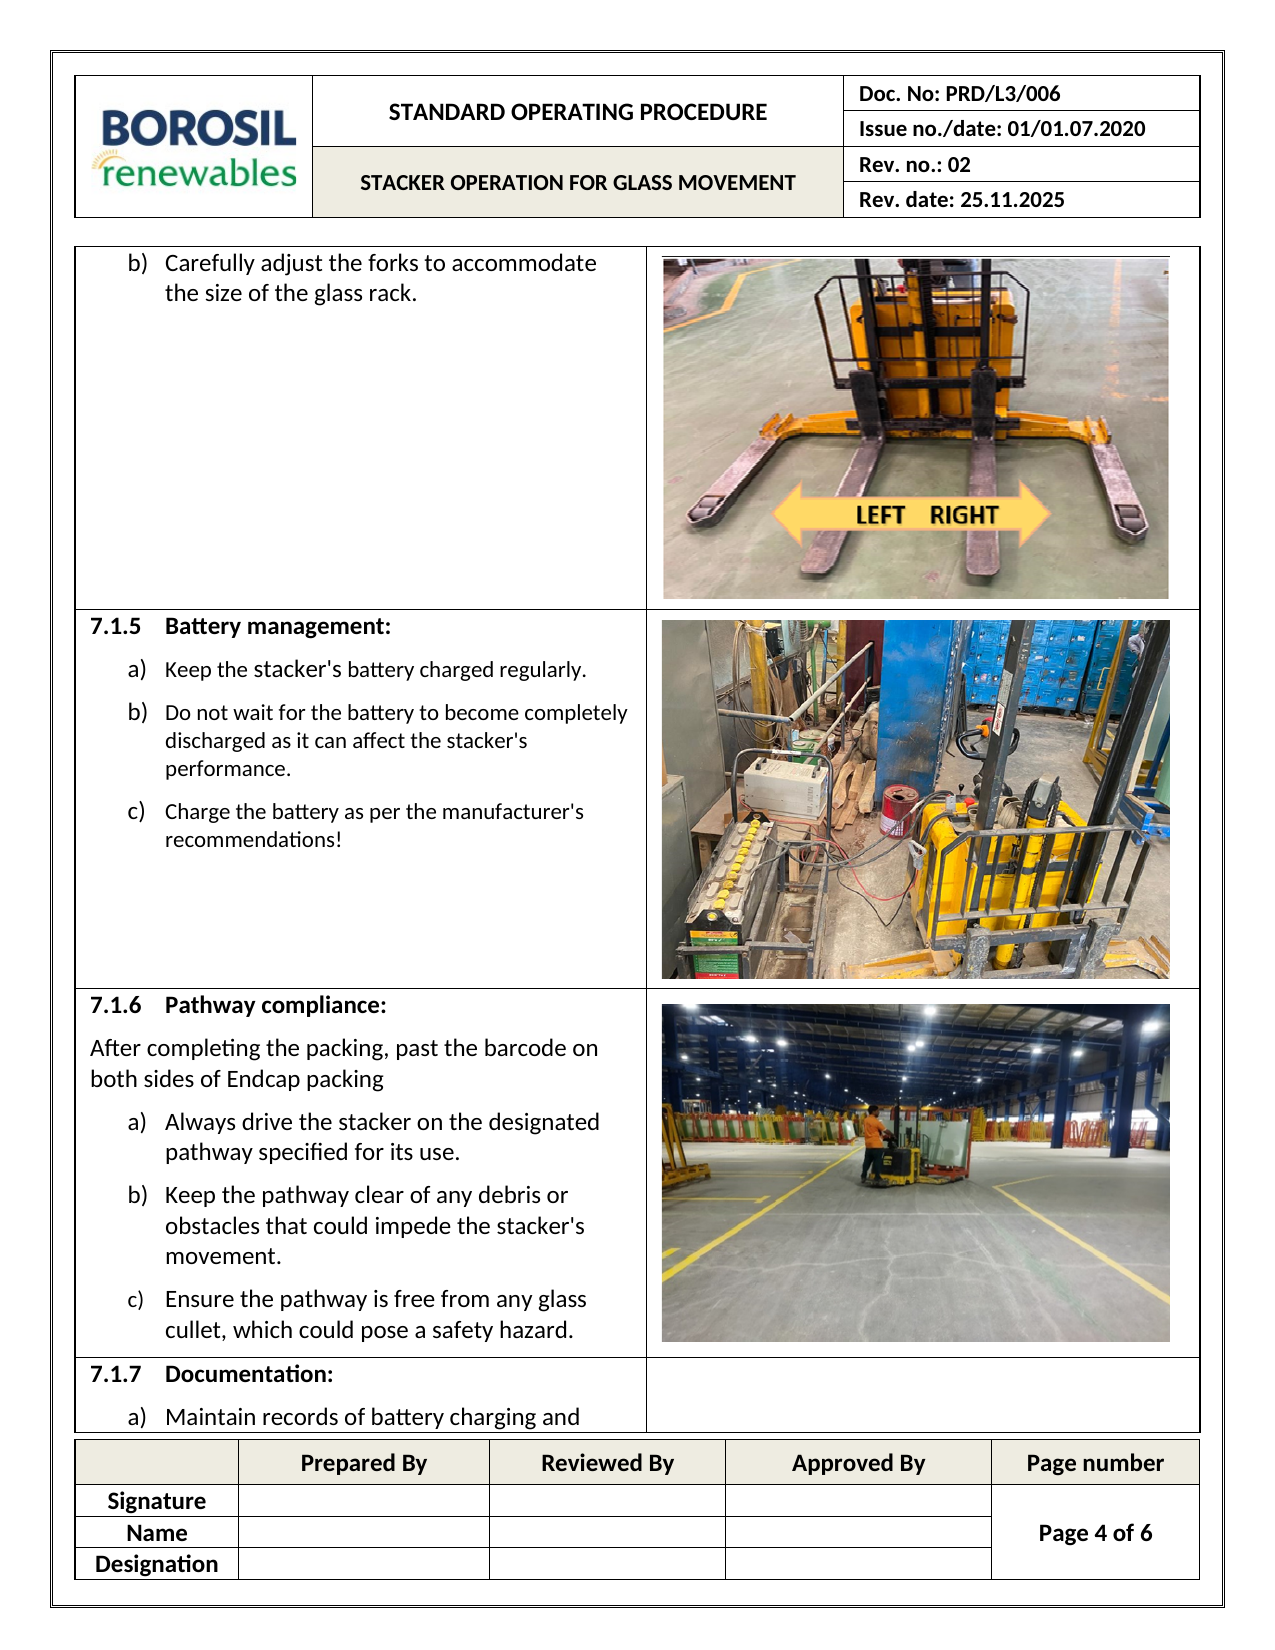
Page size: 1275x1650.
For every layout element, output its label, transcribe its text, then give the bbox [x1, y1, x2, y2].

picture [661, 620, 1170, 979]
table_cell [647, 610, 1199, 988]
picture [661, 256, 1170, 599]
table_cell [647, 989, 1199, 1357]
table_cell [647, 247, 1199, 609]
table_cell [647, 1358, 1199, 1432]
table_cell Battery management: Keep the stacker's battery charged regularly. Do not wait for the battery to become completely discharged as it can affect the stacker's performance. Charge the battery as per the manufacturer's recommendations! [76, 610, 646, 988]
picture [661, 1004, 1170, 1342]
table_cell Pathway compliance: After completing the packing, past the barcode on both sides of Endcap packing Always drive the stacker on the designated pathway specified for its use. Keep the pathway clear of any debris or obstacles that could impede the stacker's movement. Ensure the pathway is free from any glass cullet, which could pose a safety hazard. [76, 989, 646, 1357]
picture [91, 95, 297, 198]
